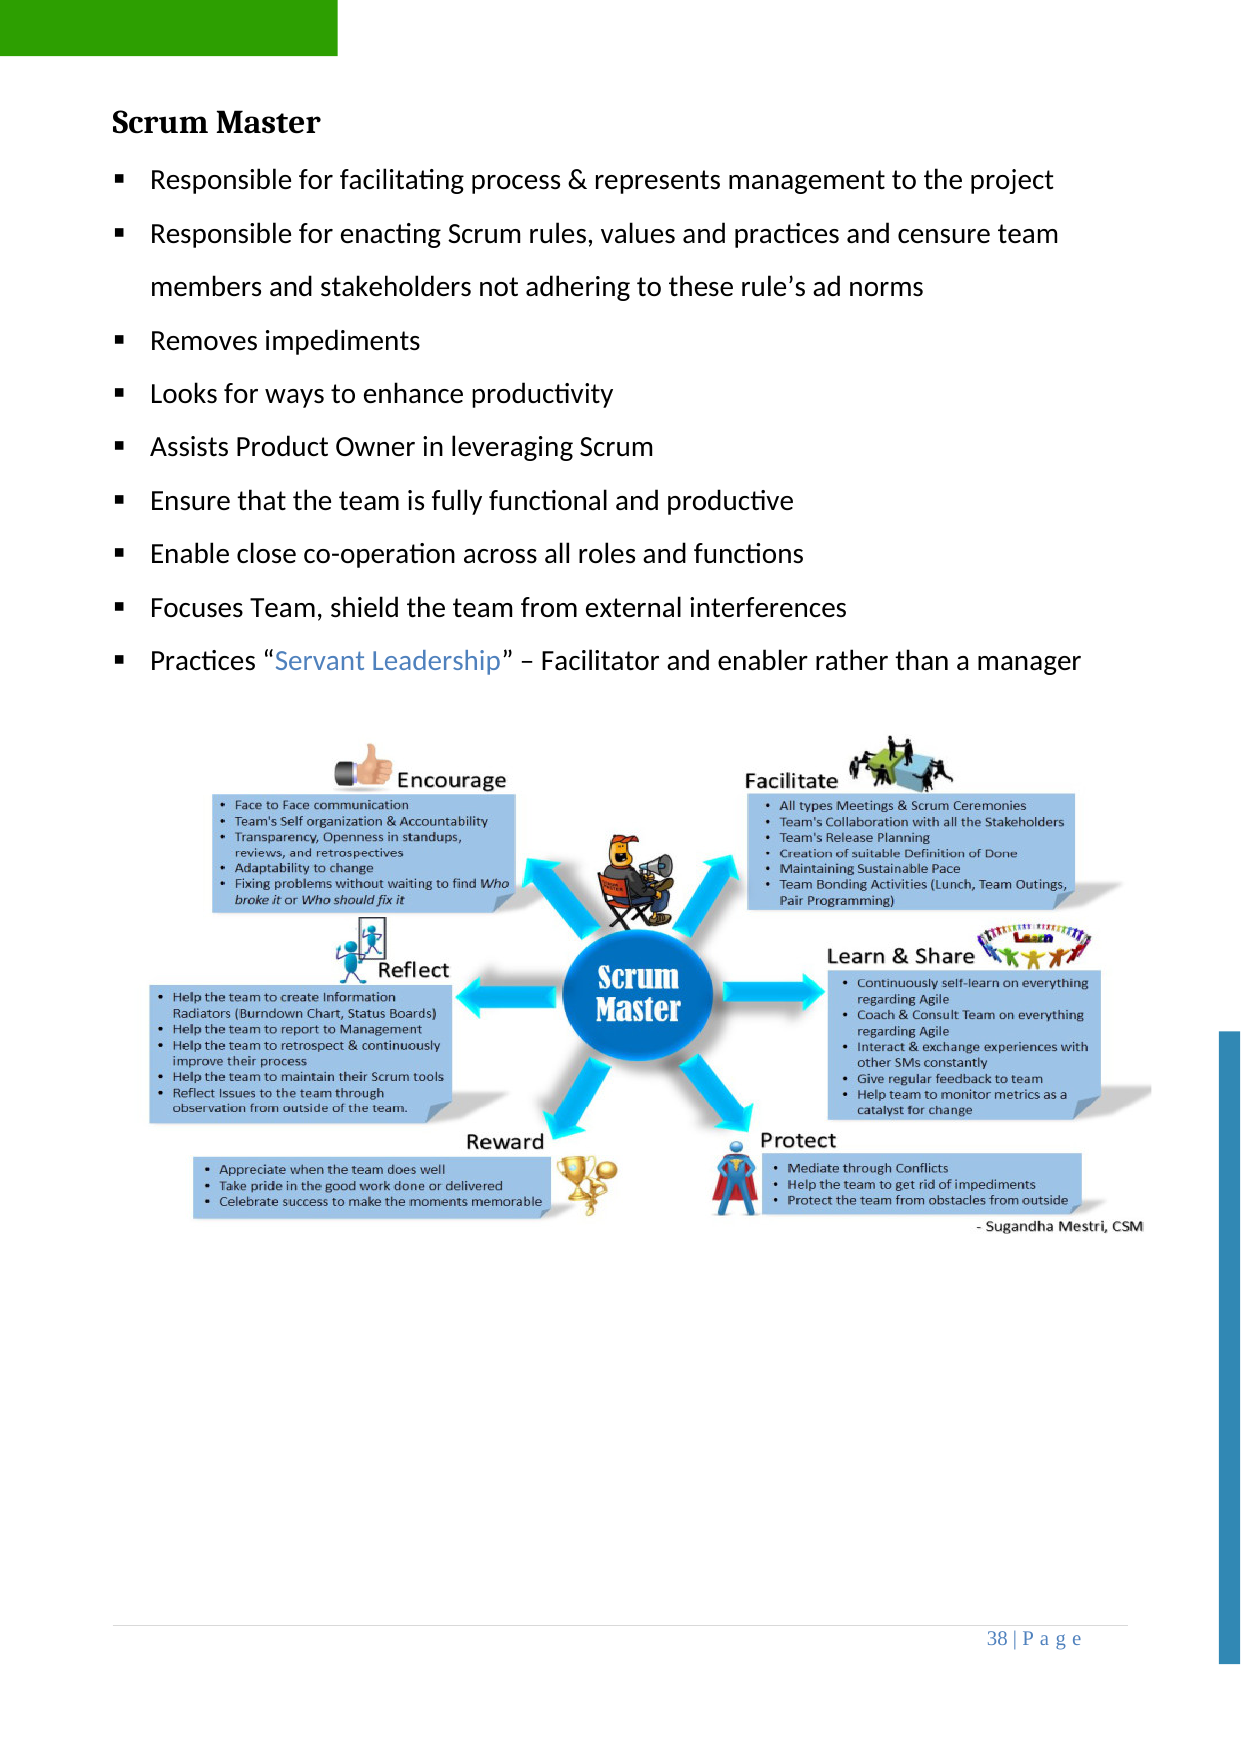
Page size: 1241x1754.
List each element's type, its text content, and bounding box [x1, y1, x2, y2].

list Looks for ways to enhance productivity [112, 375, 1128, 411]
list Focuses Team, shield the team from external interferences [112, 589, 1128, 624]
list Practices “Servant Leadership” – Facilitator and enabler rather than a manager [112, 642, 1128, 678]
list Ensure that the team is fully functional and productive [112, 482, 1128, 517]
list Removes impediments [112, 322, 1128, 357]
list Enable close co-operation across all roles and functions [112, 535, 1128, 571]
list Responsible for enacting Scrum rules, values and practices and censure team members and stakeholders not adhering to these rule’s ad norms [112, 215, 1128, 304]
picture [112, 726, 1152, 1234]
list Responsible for facilitating process & represents management to the project [112, 161, 1128, 197]
list Assists Product Owner in leveraging Scrum [112, 428, 1128, 464]
text Scrum Master [112, 104, 1128, 142]
